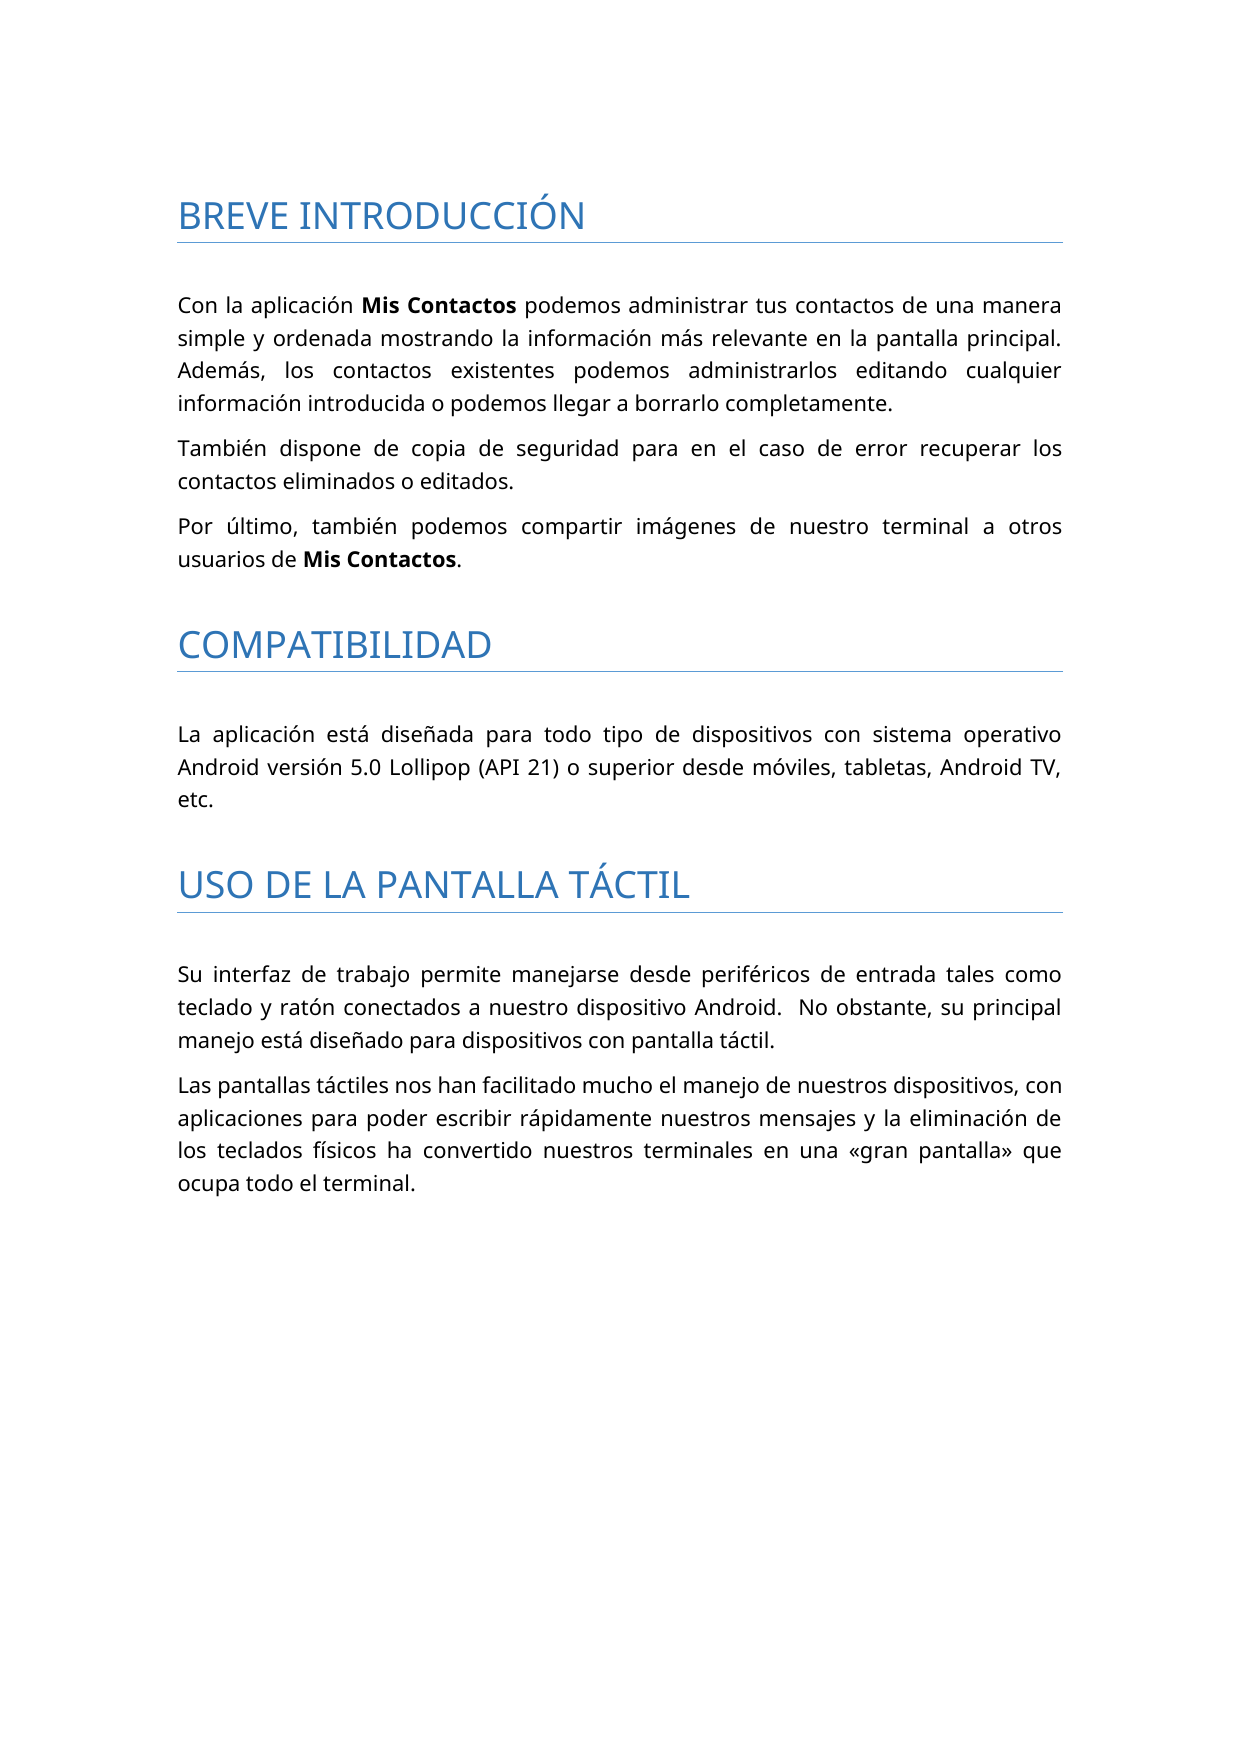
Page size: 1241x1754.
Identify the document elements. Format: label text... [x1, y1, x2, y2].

text Con la aplicación Mis Contactos podemos administrar tus contactos de una manera simple y ordenada mostrando la información más relevante en la pantalla principal. Además, los contactos existentes podemos administrarlos editando cualquier información introducida o podemos llegar a borrarlo completamente. [177, 290, 1063, 418]
subtitle BREVE INTRODUCCIÓN [177, 189, 1063, 242]
text La aplicación está diseñada para todo tipo de dispositivos con sistema operativo Android versión 5.0 Lollipop (API 21) o superior desde móviles, tabletas, Android TV, etc. [177, 719, 1063, 814]
text Las pantallas táctiles nos han facilitado mucho el manejo de nuestros dispositivos, con aplicaciones para poder escribir rápidamente nuestros mensajes y la eliminación de los teclados físicos ha convertido nuestros terminales en una «gran pantalla» que ocupa todo el terminal. [177, 1070, 1063, 1198]
text También dispone de copia de seguridad para en el caso de error recuperar los contactos eliminados o editados. [177, 433, 1063, 496]
subtitle COMPATIBILIDAD [177, 618, 1063, 671]
text Su interfaz de trabajo permite manejarse desde periféricos de entrada tales como teclado y ratón conectados a nuestro dispositivo Android. No obstante, su principal manejo está diseñado para dispositivos con pantalla táctil. [177, 959, 1063, 1054]
text Por último, también podemos compartir imágenes de nuestro terminal a otros usuarios de Mis Contactos. [177, 511, 1063, 574]
subtitle USO DE LA PANTALLA TÁCTIL [177, 859, 1063, 912]
